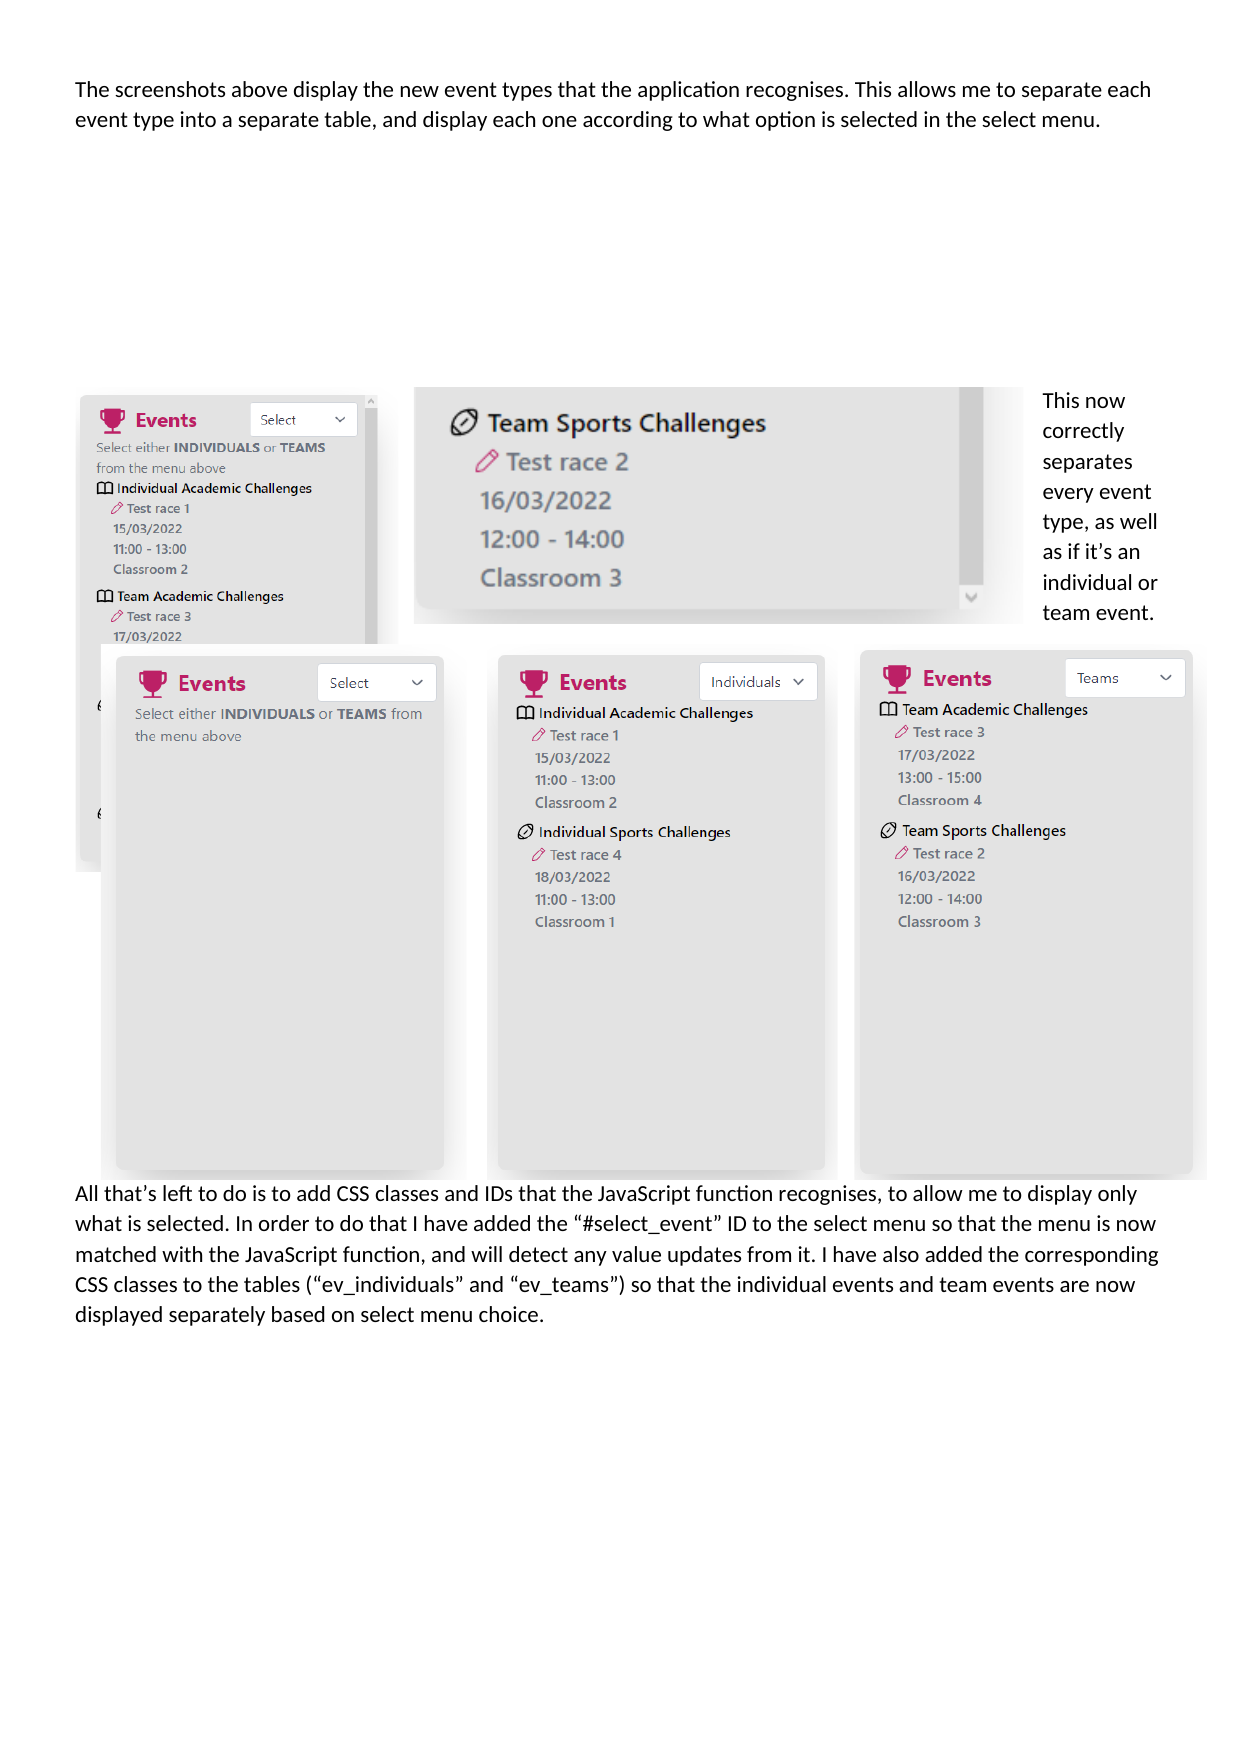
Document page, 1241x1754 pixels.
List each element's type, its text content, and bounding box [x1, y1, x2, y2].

picture [487, 644, 838, 1180]
picture [413, 387, 1024, 624]
picture [75, 387, 467, 1180]
text The screenshots above display the new event types that the application recognises. This allows me to separate each event type into a separate table, and display each one according to what option is selected in the select menu. [75, 75, 1165, 133]
picture [854, 644, 1207, 1180]
